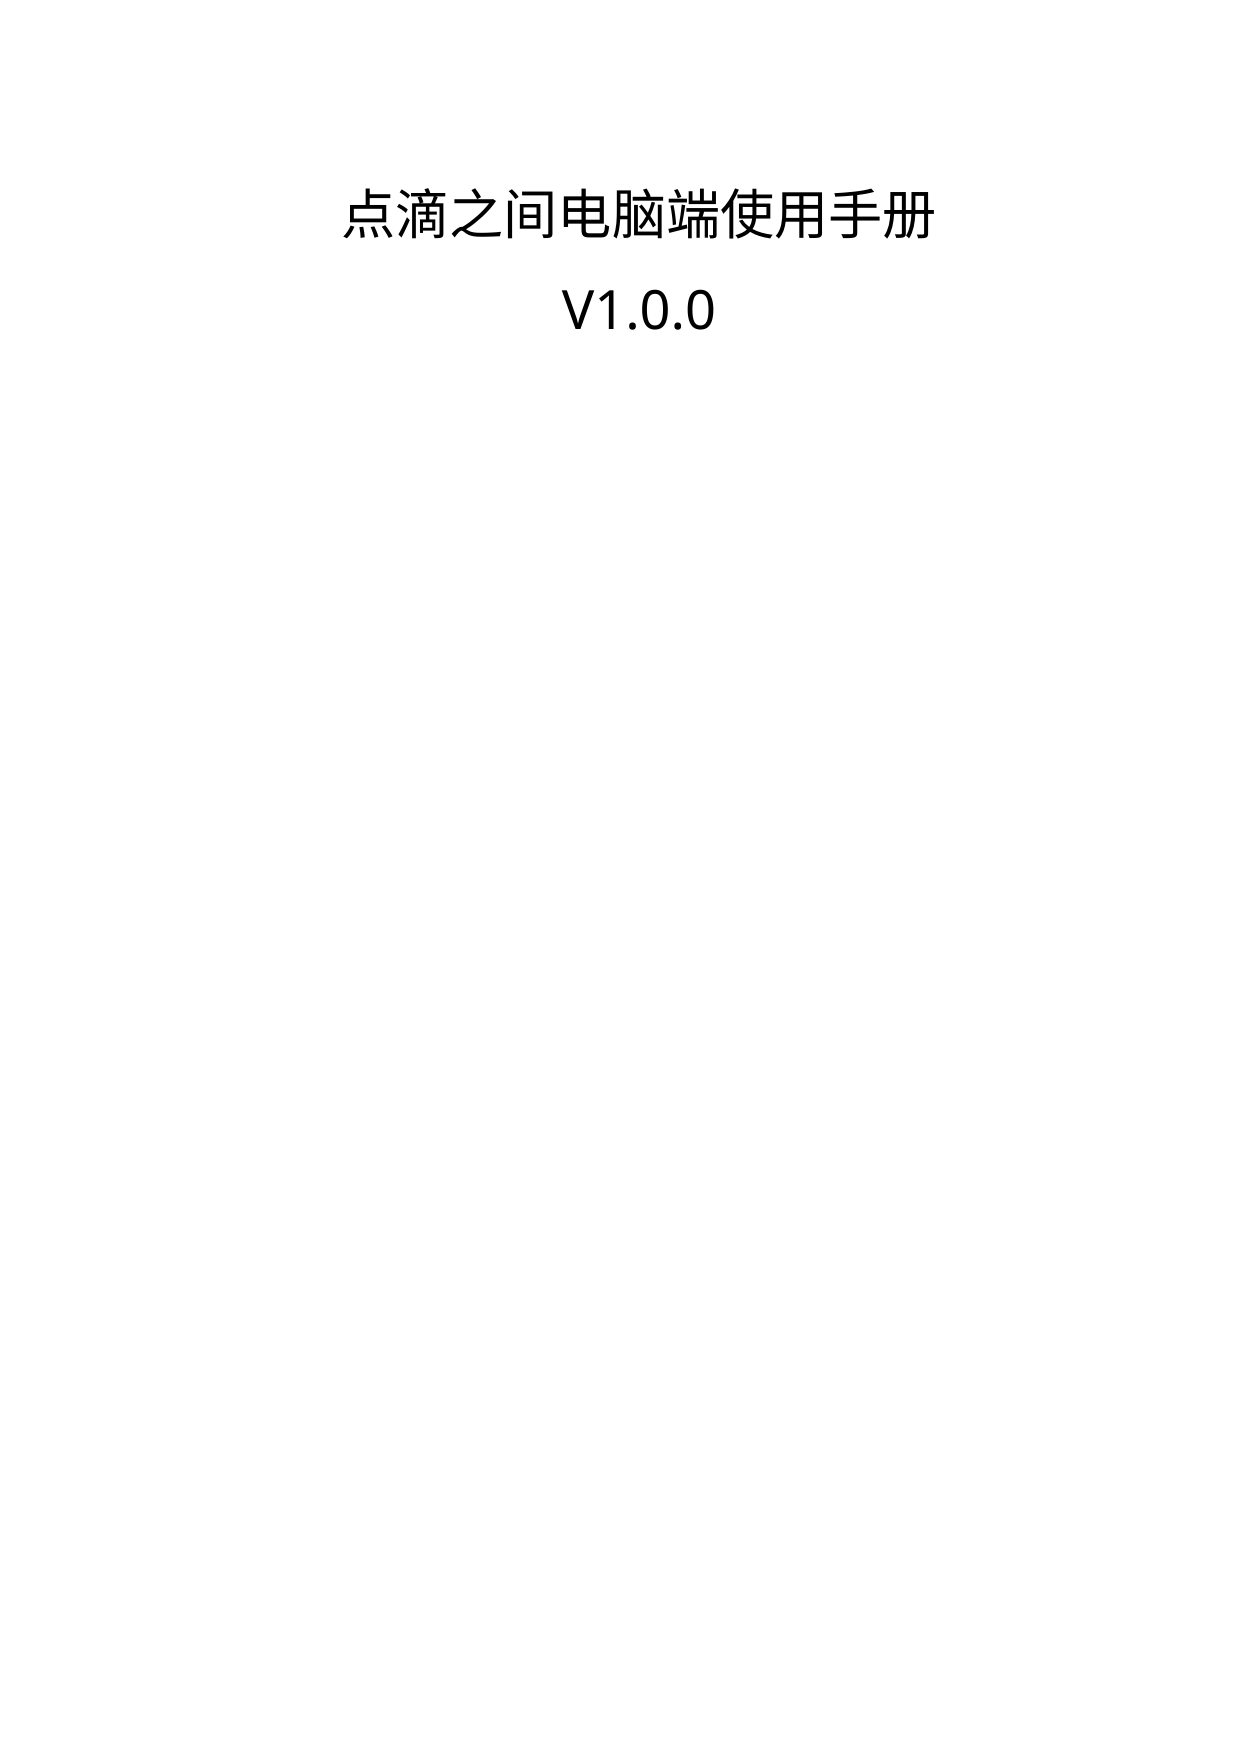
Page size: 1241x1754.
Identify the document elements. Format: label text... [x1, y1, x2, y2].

list 点滴之间电脑端使用手册 [225, 162, 1053, 259]
list V1.0.0 [225, 259, 1053, 357]
